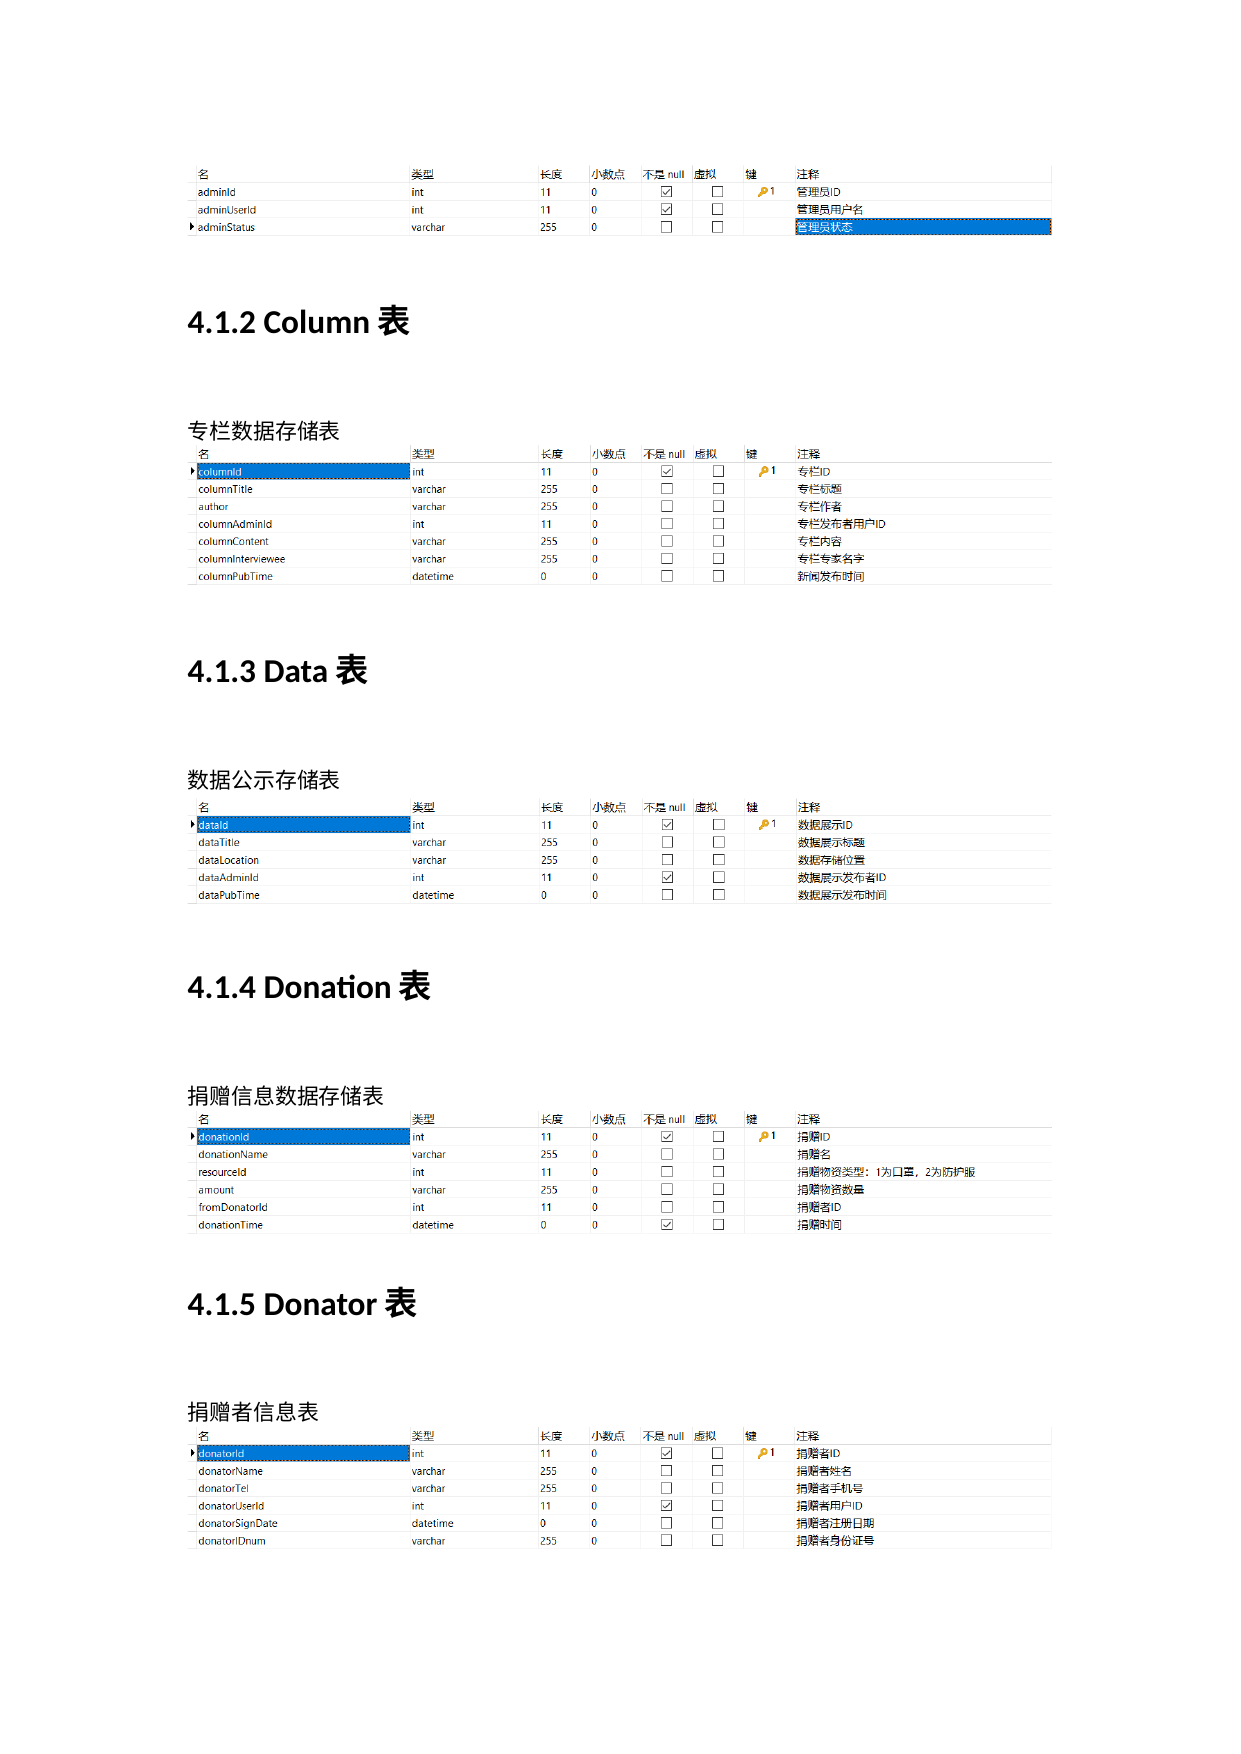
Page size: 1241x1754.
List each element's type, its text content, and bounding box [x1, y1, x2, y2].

subtitle 4.1.5 Donator表 [187, 1268, 1053, 1333]
picture [187, 1111, 1052, 1236]
text 捐赠信息数据存储表 [187, 1078, 1053, 1111]
text 捐赠者信息表 [187, 1395, 1053, 1427]
picture [187, 445, 1052, 586]
subtitle 4.1.3 Data表 [187, 635, 1053, 700]
picture [187, 794, 1052, 909]
picture [187, 1427, 1052, 1551]
subtitle 4.1.4 Donation表 [187, 952, 1053, 1017]
text 数据公示存储表 [187, 762, 1053, 795]
subtitle 4.1.2 Column表 [187, 287, 1053, 352]
picture [187, 162, 1052, 237]
text 专栏数据存储表 [187, 413, 1053, 446]
